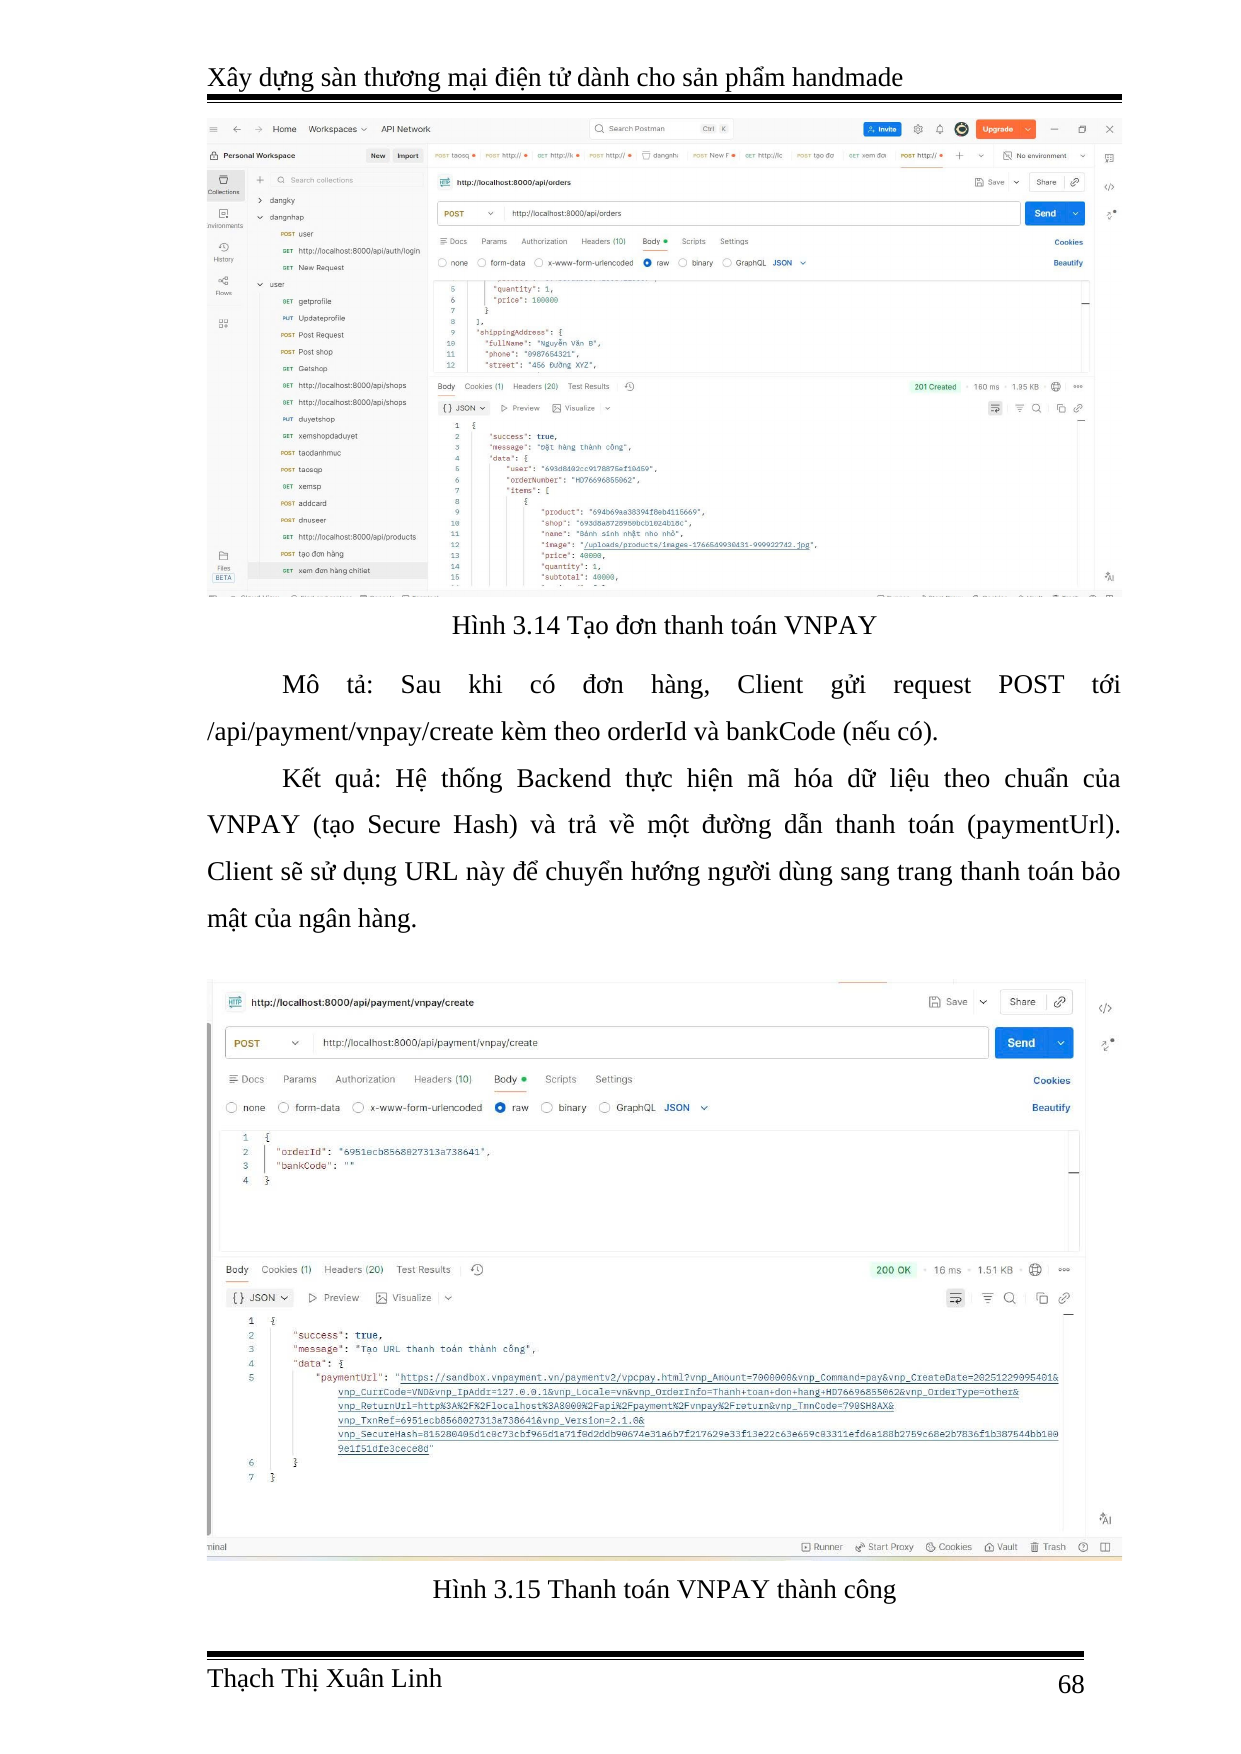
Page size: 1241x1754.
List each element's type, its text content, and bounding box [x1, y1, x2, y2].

picture [206, 118, 1123, 597]
picture [206, 979, 1123, 1561]
text Hình 3.14 Tạo đơn thanh toán VNPAY [207, 609, 1122, 640]
text Kết quả: Hệ thống Backend thực hiện mã hóa dữ liệu theo chuẩn của VNPAY (tạo Secure Hash) và trả về một đường dẫn thanh toán (paymentUrl). Client sẽ sử dụng URL này để chuyển hướng người dùng sang trang thanh toán bảo mật của ngân hàng. [207, 762, 1122, 933]
text Mô tả: Sau khi có đơn hàng, Client gửi request POST tới /api/payment/vnpay/create kèm theo orderId và bankCode (nếu có). [207, 668, 1122, 746]
text Hình 3.15 Thanh toán VNPAY thành công [207, 1573, 1122, 1604]
